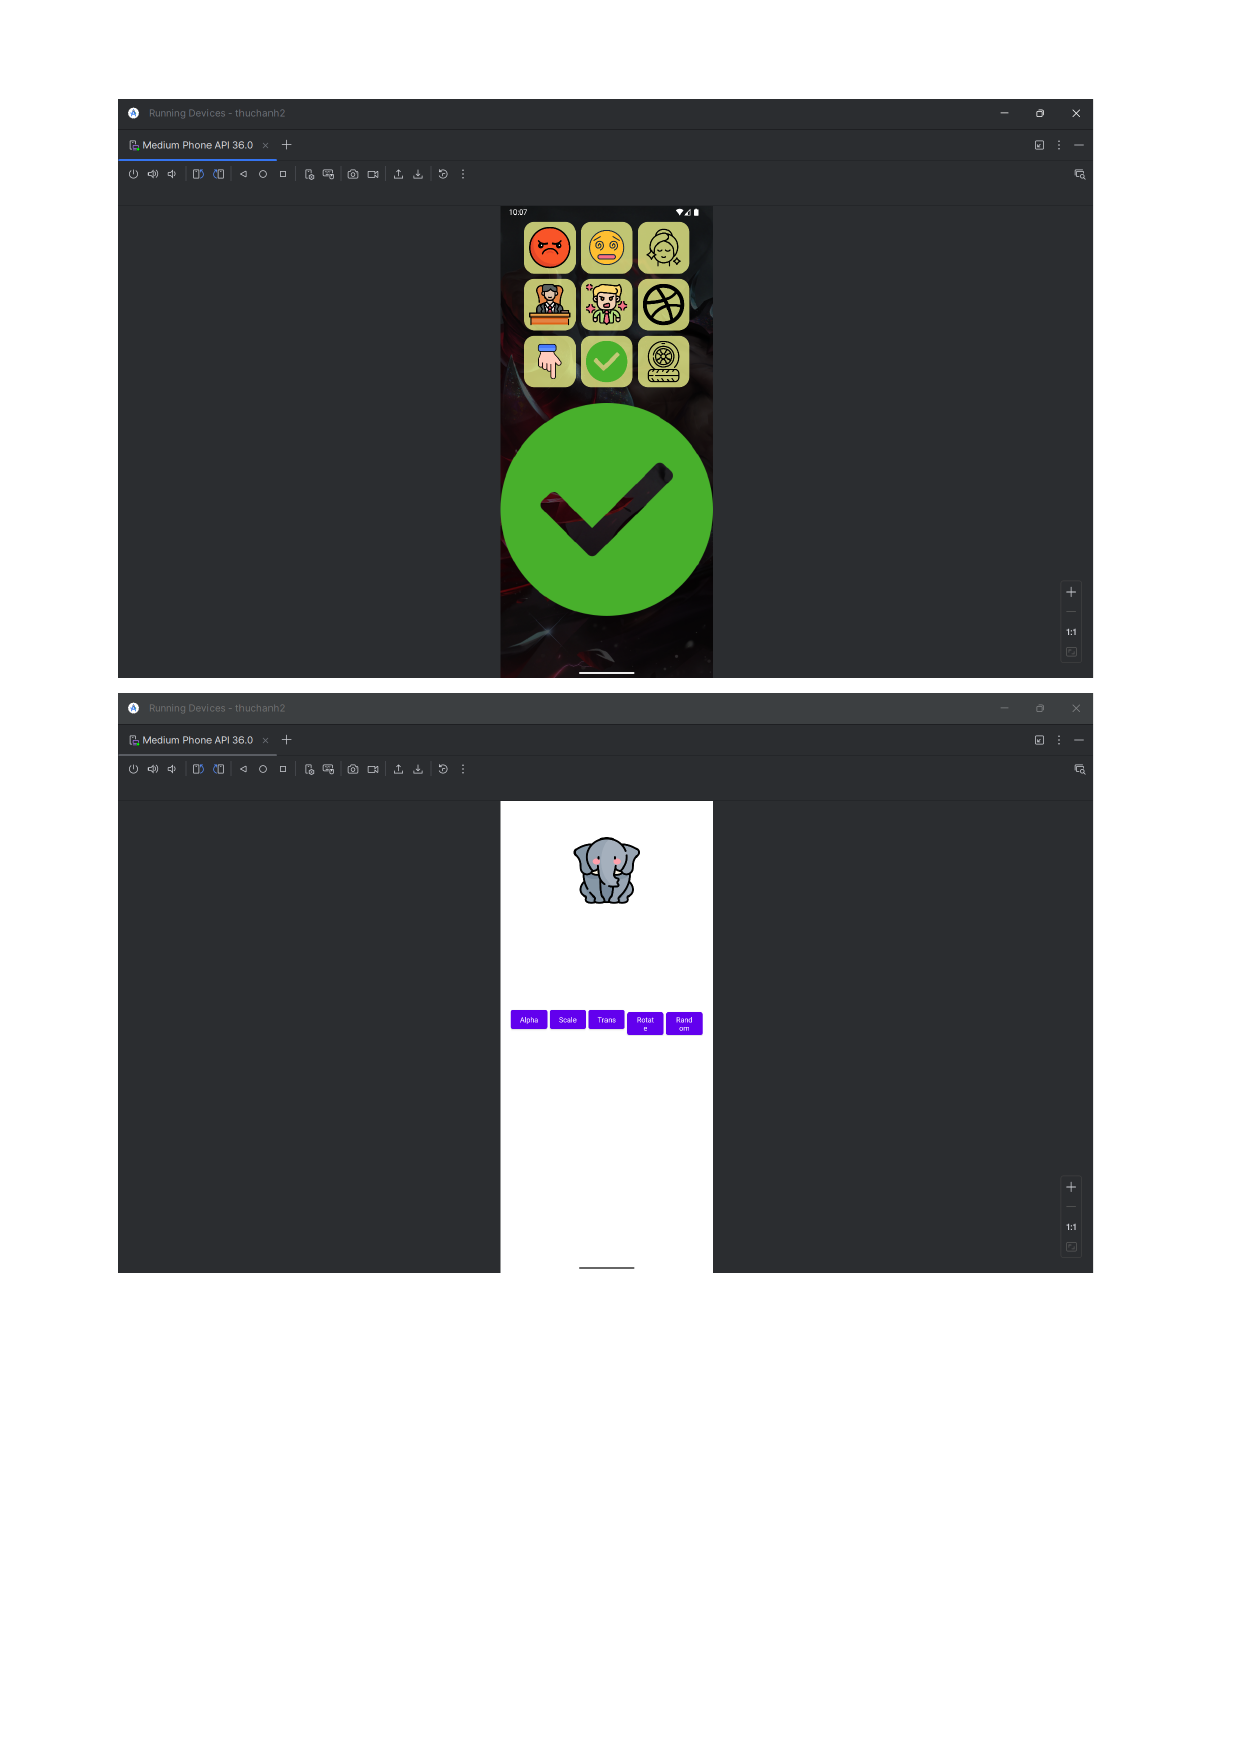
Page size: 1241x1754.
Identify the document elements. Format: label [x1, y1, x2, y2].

picture [118, 693, 1094, 1273]
picture [118, 99, 1094, 678]
